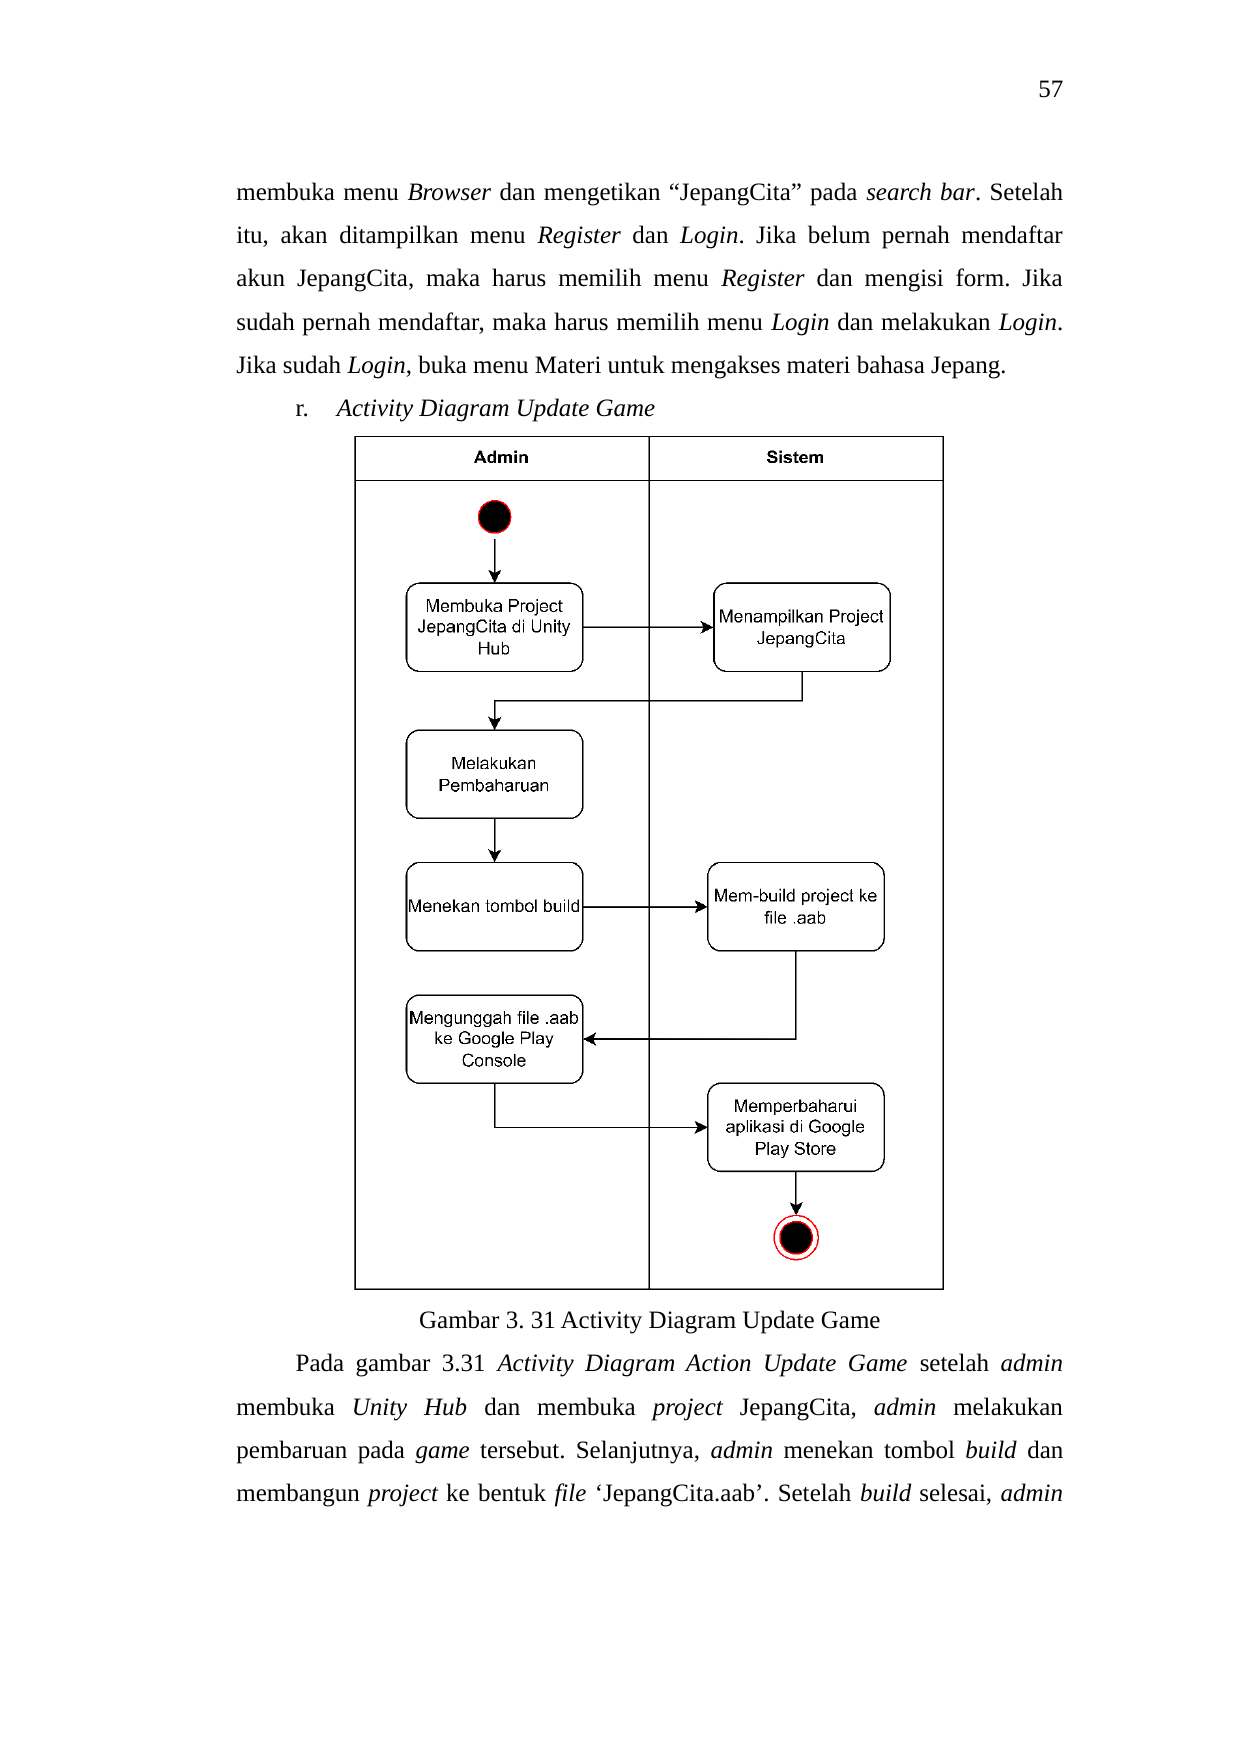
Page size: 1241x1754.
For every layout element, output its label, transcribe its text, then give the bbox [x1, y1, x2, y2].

picture [354, 436, 945, 1291]
list Activity Diagram Update Game [295, 393, 1063, 422]
text Gambar 3. 31 Activity Diagram Update Game [236, 1305, 1063, 1334]
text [236, 1348, 1063, 1507]
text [236, 177, 1063, 378]
